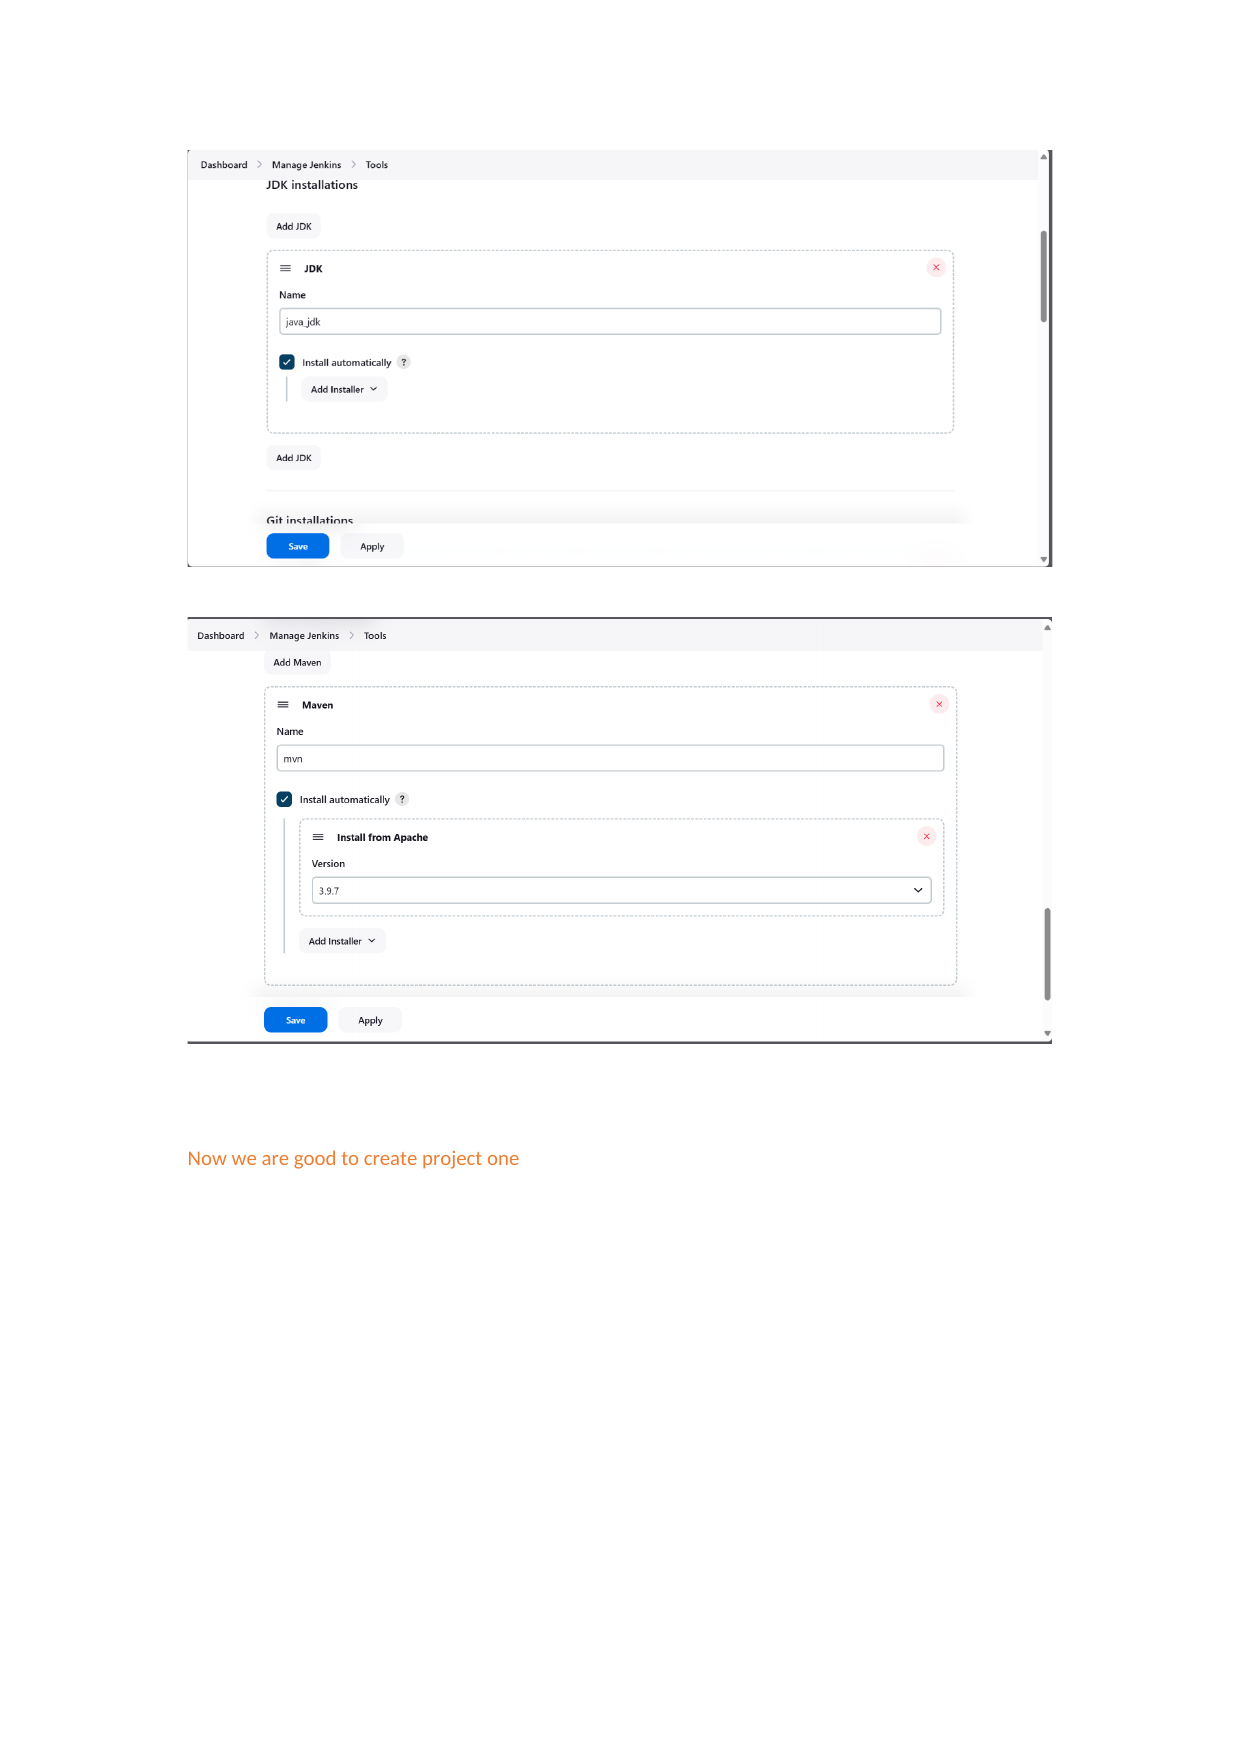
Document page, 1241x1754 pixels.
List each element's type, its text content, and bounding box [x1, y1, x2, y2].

picture [187, 150, 1053, 567]
picture [187, 617, 1052, 1044]
list Now we are good to create project one [187, 1145, 1053, 1171]
